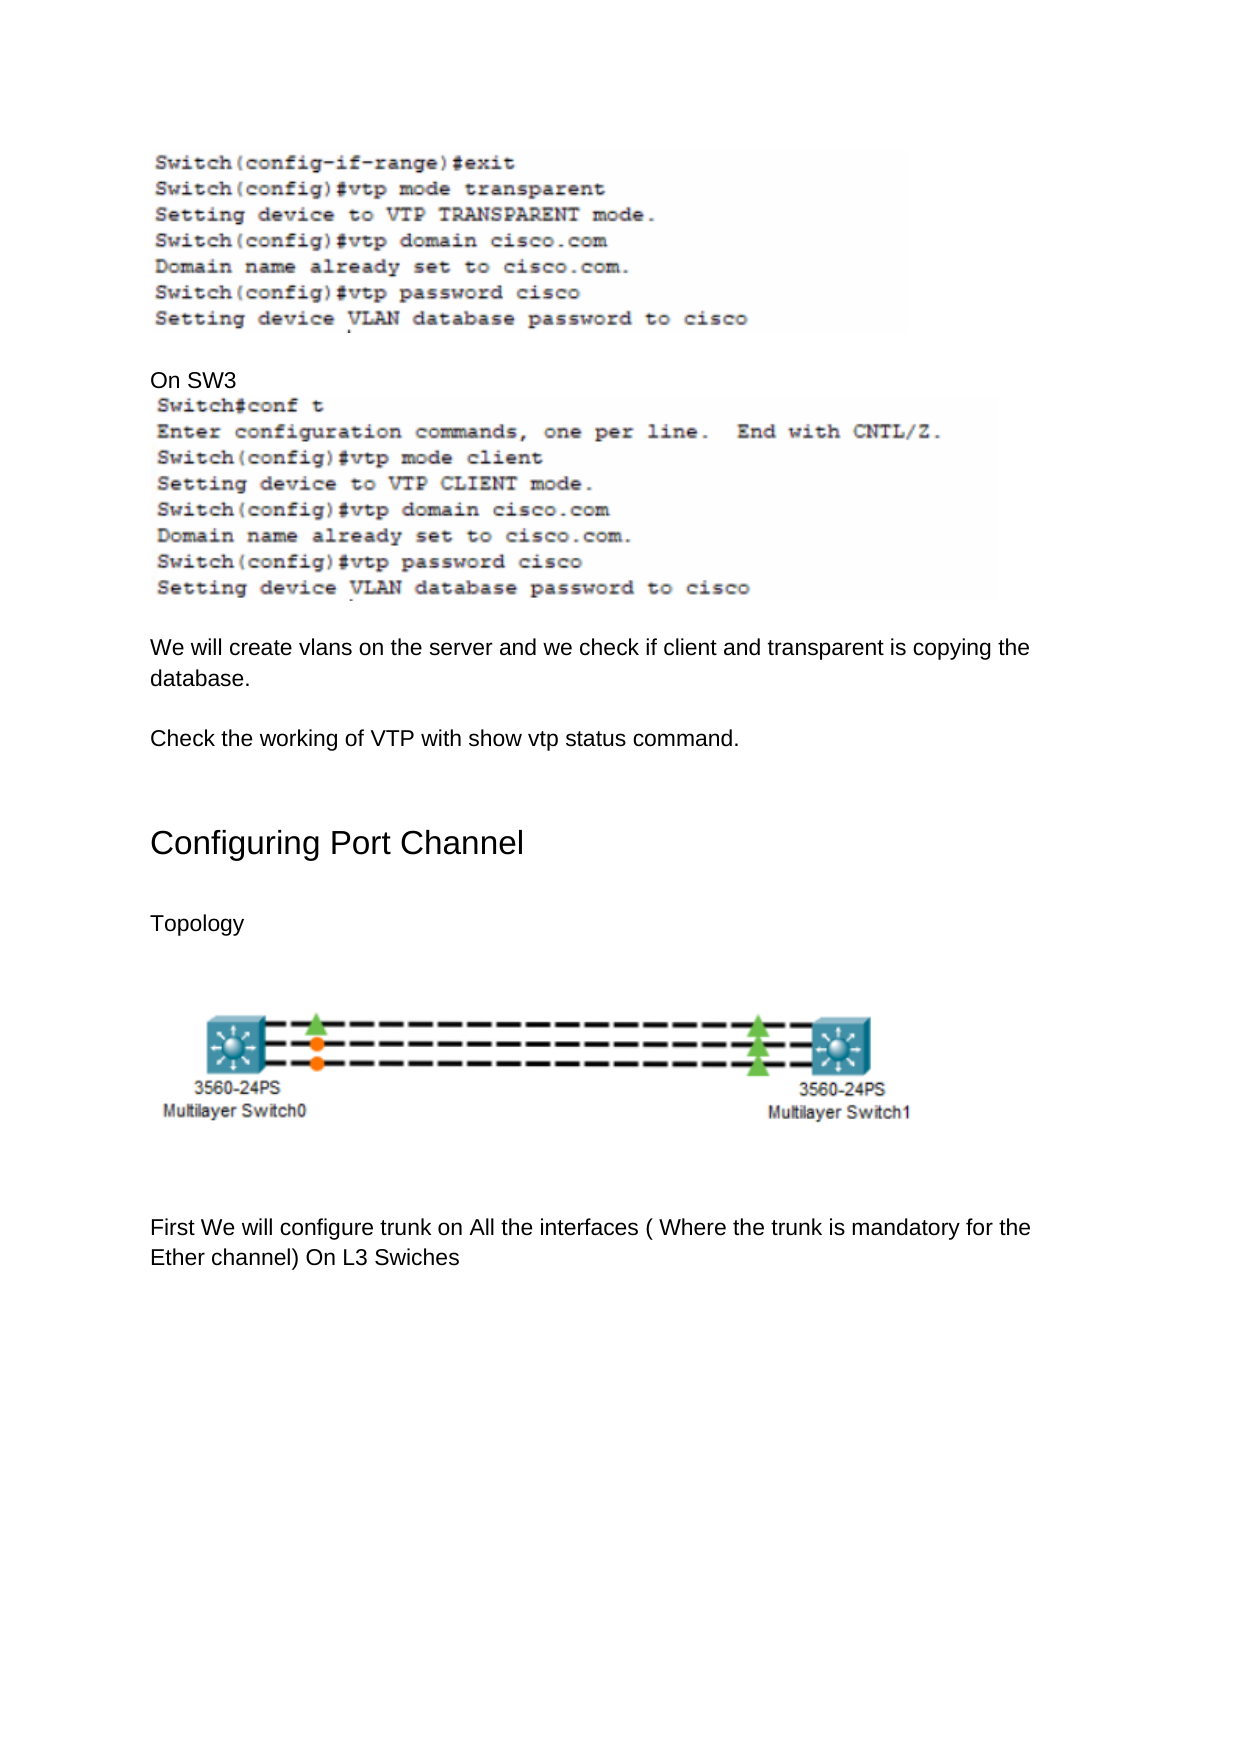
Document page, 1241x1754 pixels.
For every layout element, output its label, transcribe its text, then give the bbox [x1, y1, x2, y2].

picture [150, 397, 999, 601]
picture [150, 150, 908, 333]
subtitle Configuring Port Channel [150, 823, 1090, 861]
picture [150, 940, 1091, 1180]
text First We will configure trunk on All the interfaces ( Where the trunk is mandatory for the Ether channel) On L3 Swiches [150, 1213, 1090, 1270]
text Topology [150, 910, 1090, 936]
text We will create vlans on the server and we check if client and transparent is copying the database. [150, 634, 1090, 691]
text Check the working of VTP with show vtp status command. [150, 725, 1090, 751]
text On SW3 [150, 367, 1090, 393]
